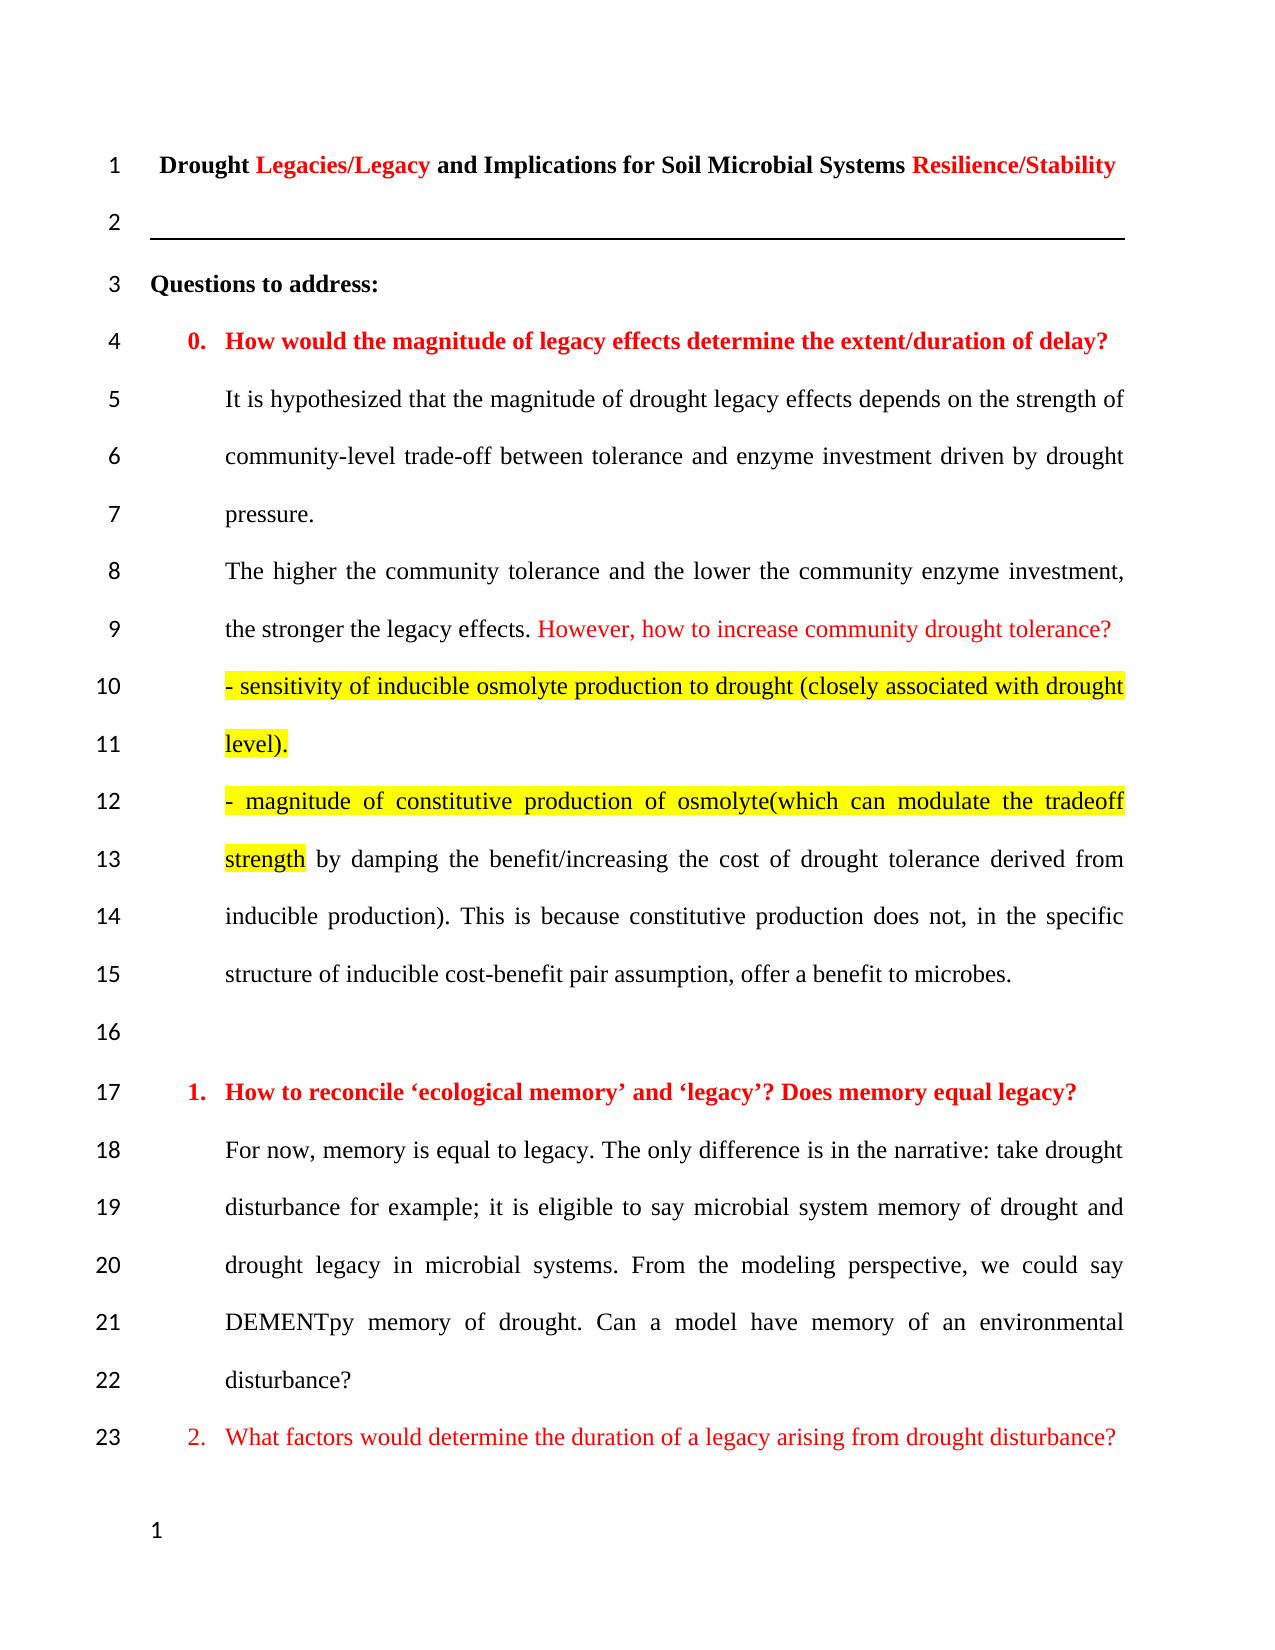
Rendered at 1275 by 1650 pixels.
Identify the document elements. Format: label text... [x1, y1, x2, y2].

list The higher the community tolerance and the lower the community enzyme investment, the stronger the legacy effects. However, how to increase community drought tolerance? [225, 556, 1125, 642]
list How to reconcile ‘ecological memory’ and ‘legacy’? Does memory equal legacy? [187, 1077, 1125, 1106]
text Drought Legacies/Legacy and Implications for Soil Microbial Systems Resilience/Stability [150, 150, 1125, 179]
list It is hypothesized that the magnitude of drought legacy effects depends on the strength of community-level trade-off between tolerance and enzyme investment driven by drought pressure. [225, 384, 1125, 527]
list - magnitude of constitutive production of osmolyte(which can modulate the tradeoff strength by damping the benefit/increasing the cost of drought tolerance derived from inducible production). This is because constitutive production does not, in the specific structure of inducible cost-benefit pair assumption, offer a benefit to microbes. [225, 815, 1125, 987]
list - sensitivity of inducible osmolyte production to drought (closely associated with drought level). [225, 700, 1125, 757]
list What factors would determine the duration of a legacy arising from drought disturbance? [187, 1422, 1125, 1451]
list For now, memory is equal to legacy. The only difference is in the narrative: take drought disturbance for example; it is eligible to say microbial system memory of drought and drought legacy in microbial systems. From the modeling perspective, we could say DEMENTpy memory of drought. Can a model have memory of an environmental disturbance? [225, 1135, 1125, 1393]
text Questions to address: [150, 269, 1125, 297]
list How would the magnitude of legacy effects determine the extent/duration of delay? [187, 326, 1125, 355]
